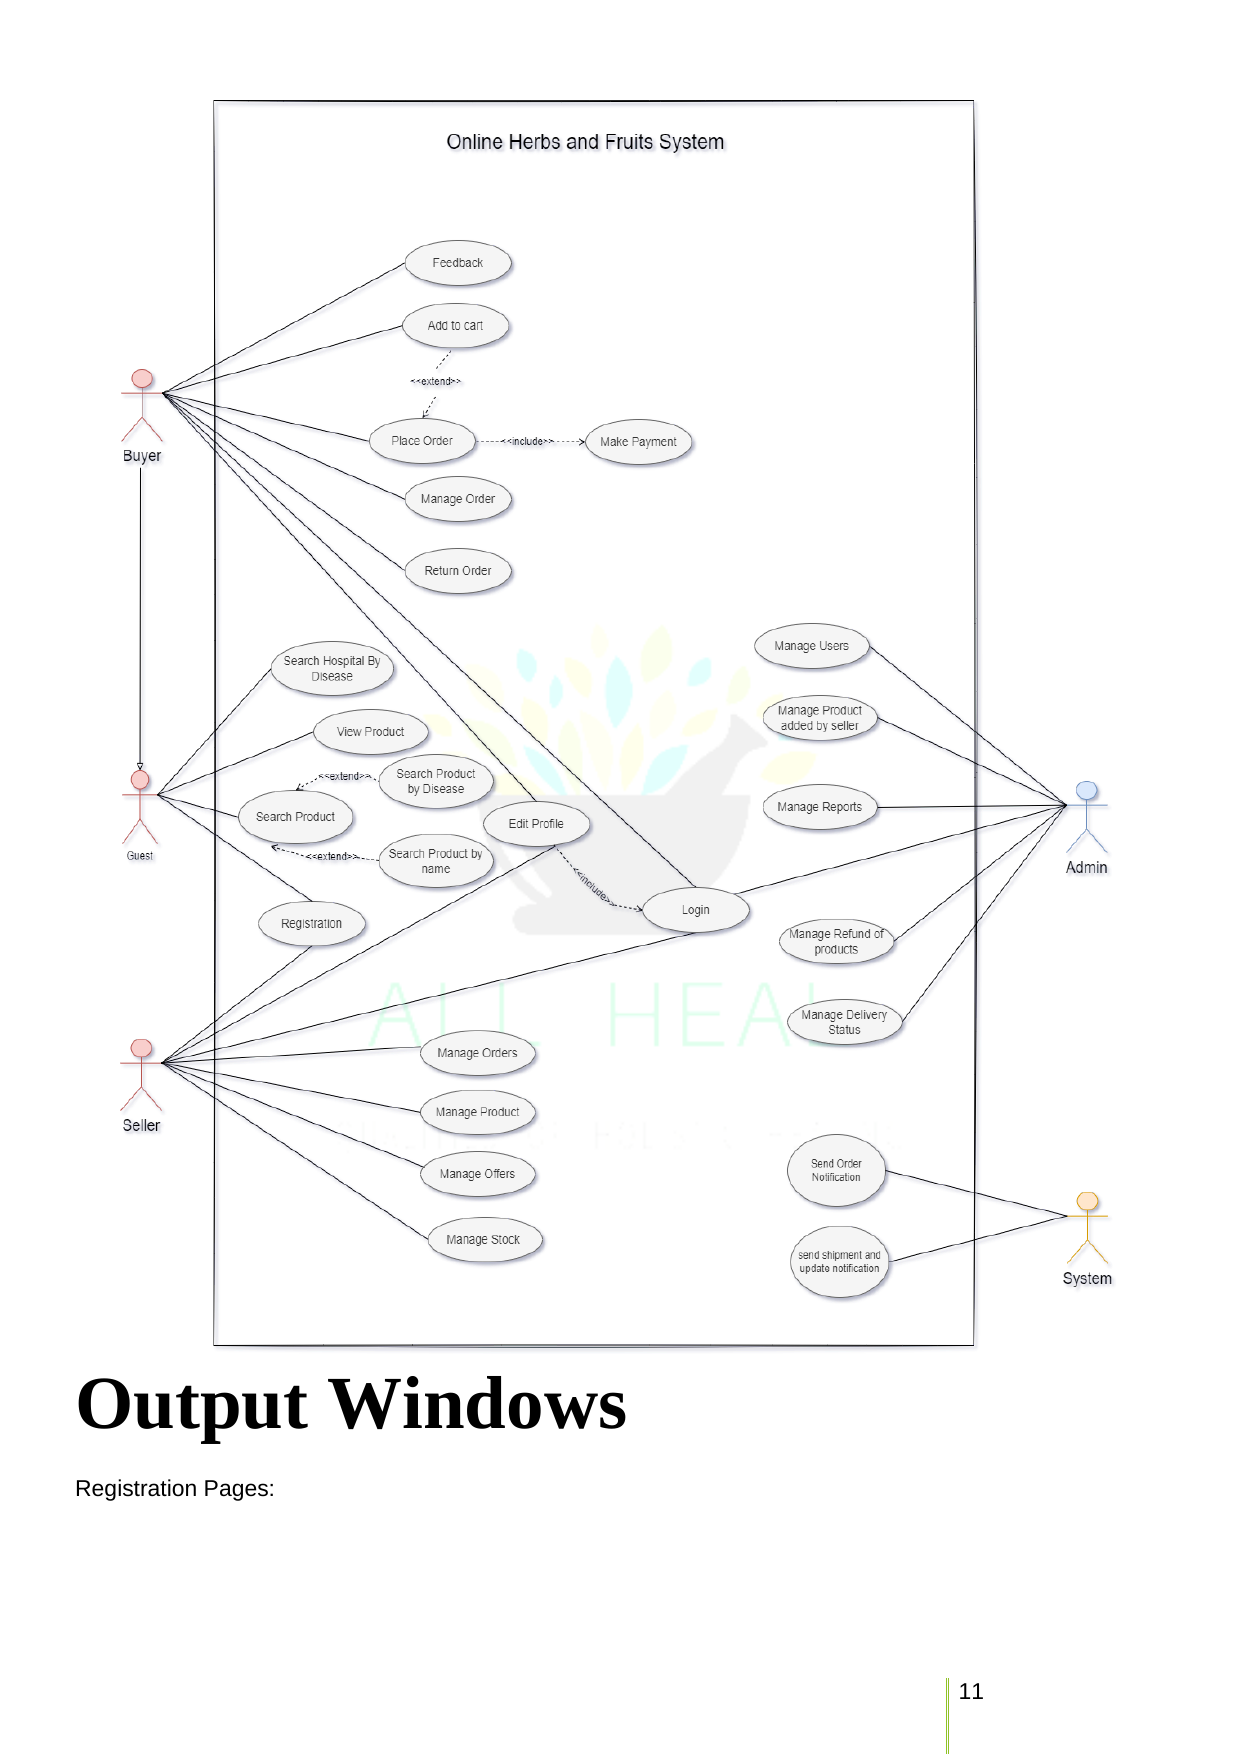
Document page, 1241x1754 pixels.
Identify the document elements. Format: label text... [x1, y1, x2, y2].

title Output Windows [75, 1359, 1165, 1445]
picture [120, 100, 1121, 1355]
text Registration Pages: [75, 1475, 1165, 1502]
